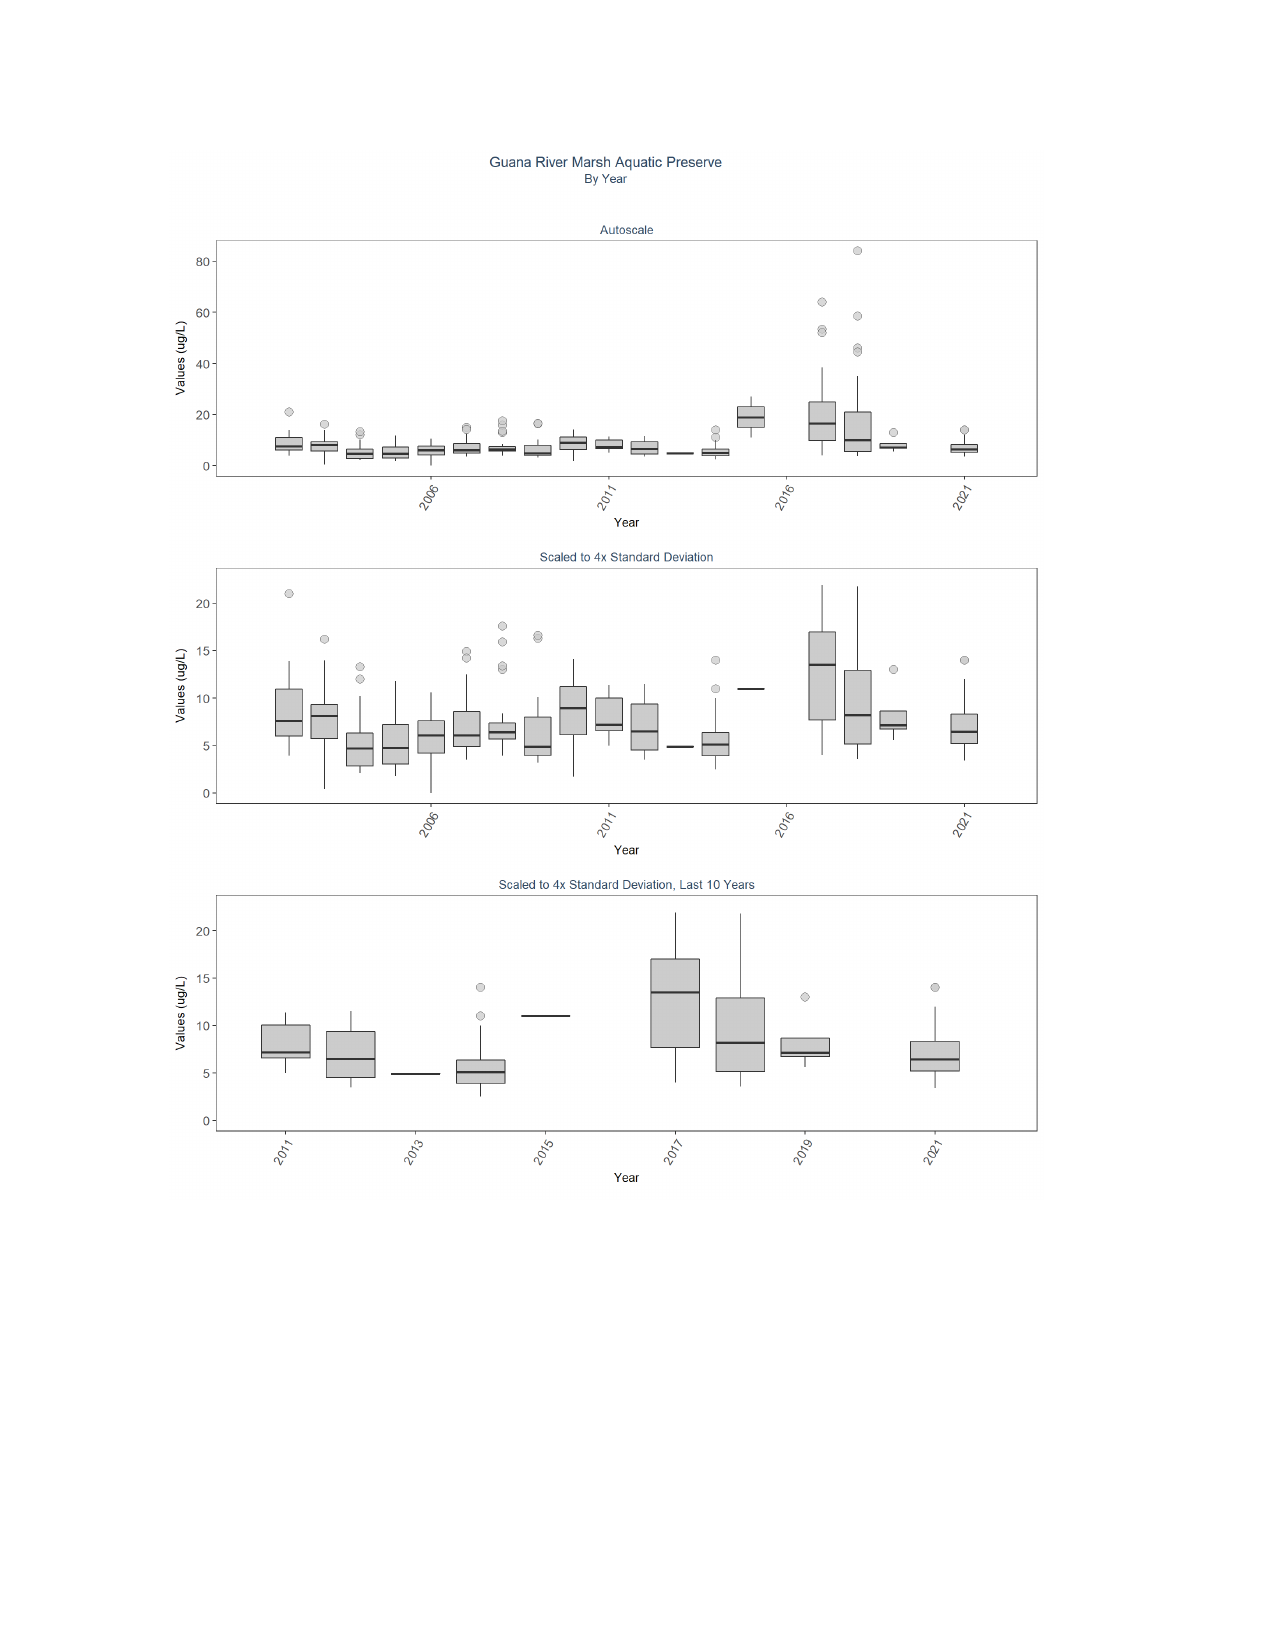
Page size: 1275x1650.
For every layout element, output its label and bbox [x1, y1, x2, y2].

picture [168, 150, 1044, 1200]
